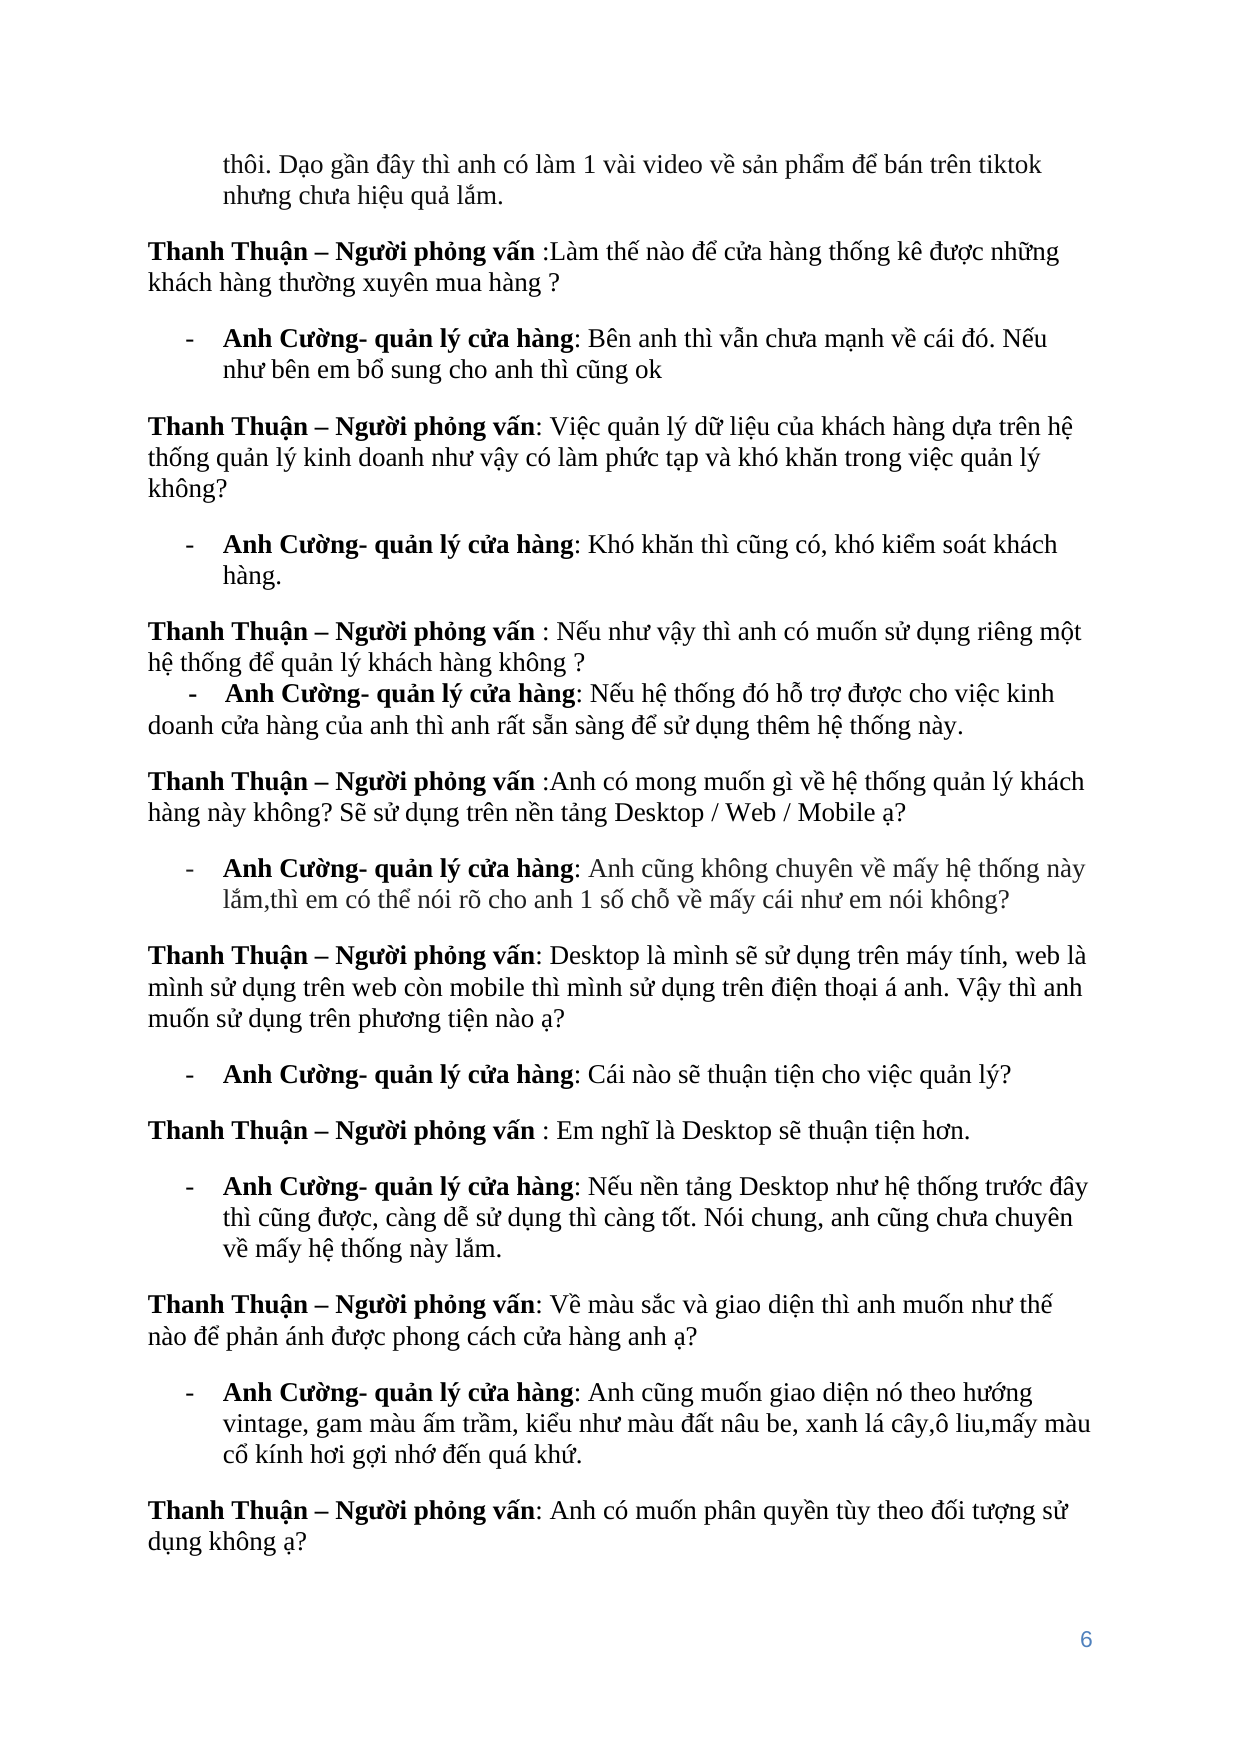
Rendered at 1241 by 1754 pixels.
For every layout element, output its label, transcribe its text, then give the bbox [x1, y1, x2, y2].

list Anh Cường- quản lý cửa hàng: Bên anh thì vẫn chưa mạnh về cái đó. Nếu như bên em bổ sung cho anh thì cũng ok [185, 322, 1092, 384]
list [185, 148, 1092, 210]
text Thanh Thuận – Người phỏng vấn : Nếu như vậy thì anh có muốn sử dụng riêng một hệ thống để quản lý khách hàng không ? - Anh Cường- quản lý cửa hàng: Nếu hệ thống đó hỗ trợ được cho việc kinh doanh cửa hàng của anh thì anh rất sẵn sàng để sử dụng thêm hệ thống này. [148, 615, 1092, 740]
text Thanh Thuận – Người phỏng vấn :Làm thế nào để cửa hàng thống kê được những khách hàng thường xuyên mua hàng ? [148, 235, 1092, 297]
text Thanh Thuận – Người phỏng vấn : Em nghĩ là Desktop sẽ thuận tiện hơn. [148, 1114, 1092, 1145]
text Thanh Thuận – Người phỏng vấn: Việc quản lý dữ liệu của khách hàng dựa trên hệ thống quản lý kinh doanh như vậy có làm phức tạp và khó khăn trong việc quản lý không? [148, 409, 1092, 503]
list Anh Cường- quản lý cửa hàng: Khó khăn thì cũng có, khó kiểm soát khách hàng. [185, 528, 1092, 590]
text Thanh Thuận – Người phỏng vấn: Desktop là mình sẽ sử dụng trên máy tính, web là mình sử dụng trên web còn mobile thì mình sử dụng trên điện thoại á anh. Vậy thì anh muốn sử dụng trên phương tiện nào ạ? [148, 939, 1092, 1033]
list Anh Cường- quản lý cửa hàng: Cái nào sẽ thuận tiện cho việc quản lý? [185, 1058, 1092, 1089]
list Anh Cường- quản lý cửa hàng: Nếu nền tảng Desktop như hệ thống trước đây thì cũng được, càng dễ sử dụng thì càng tốt. Nói chung, anh cũng chưa chuyên về mấy hệ thống này lắm. [185, 1170, 1092, 1264]
text Thanh Thuận – Người phỏng vấn: Anh có muốn phân quyền tùy theo đối tượng sử dụng không ạ? [148, 1494, 1092, 1557]
text Thanh Thuận – Người phỏng vấn: Về màu sắc và giao diện thì anh muốn như thế nào để phản ánh được phong cách cửa hàng anh ạ? [148, 1289, 1092, 1351]
list Anh Cường- quản lý cửa hàng: Anh cũng muốn giao diện nó theo hướng vintage, gam màu ấm trầm, kiểu như màu đất nâu be, xanh lá cây,ô liu,mấy màu cổ kính hơi gợi nhớ đến quá khứ. [185, 1376, 1092, 1469]
list Anh Cường- quản lý cửa hàng: Anh cũng không chuyên về mấy hệ thống này lắm,thì em có thể nói rõ cho anh 1 số chỗ về mấy cái như em nói không? [185, 852, 1092, 914]
text Thanh Thuận – Người phỏng vấn :Anh có mong muốn gì về hệ thống quản lý khách hàng này không? Sẽ sử dụng trên nền tảng Desktop / Web / Mobile ạ? [148, 765, 1092, 827]
